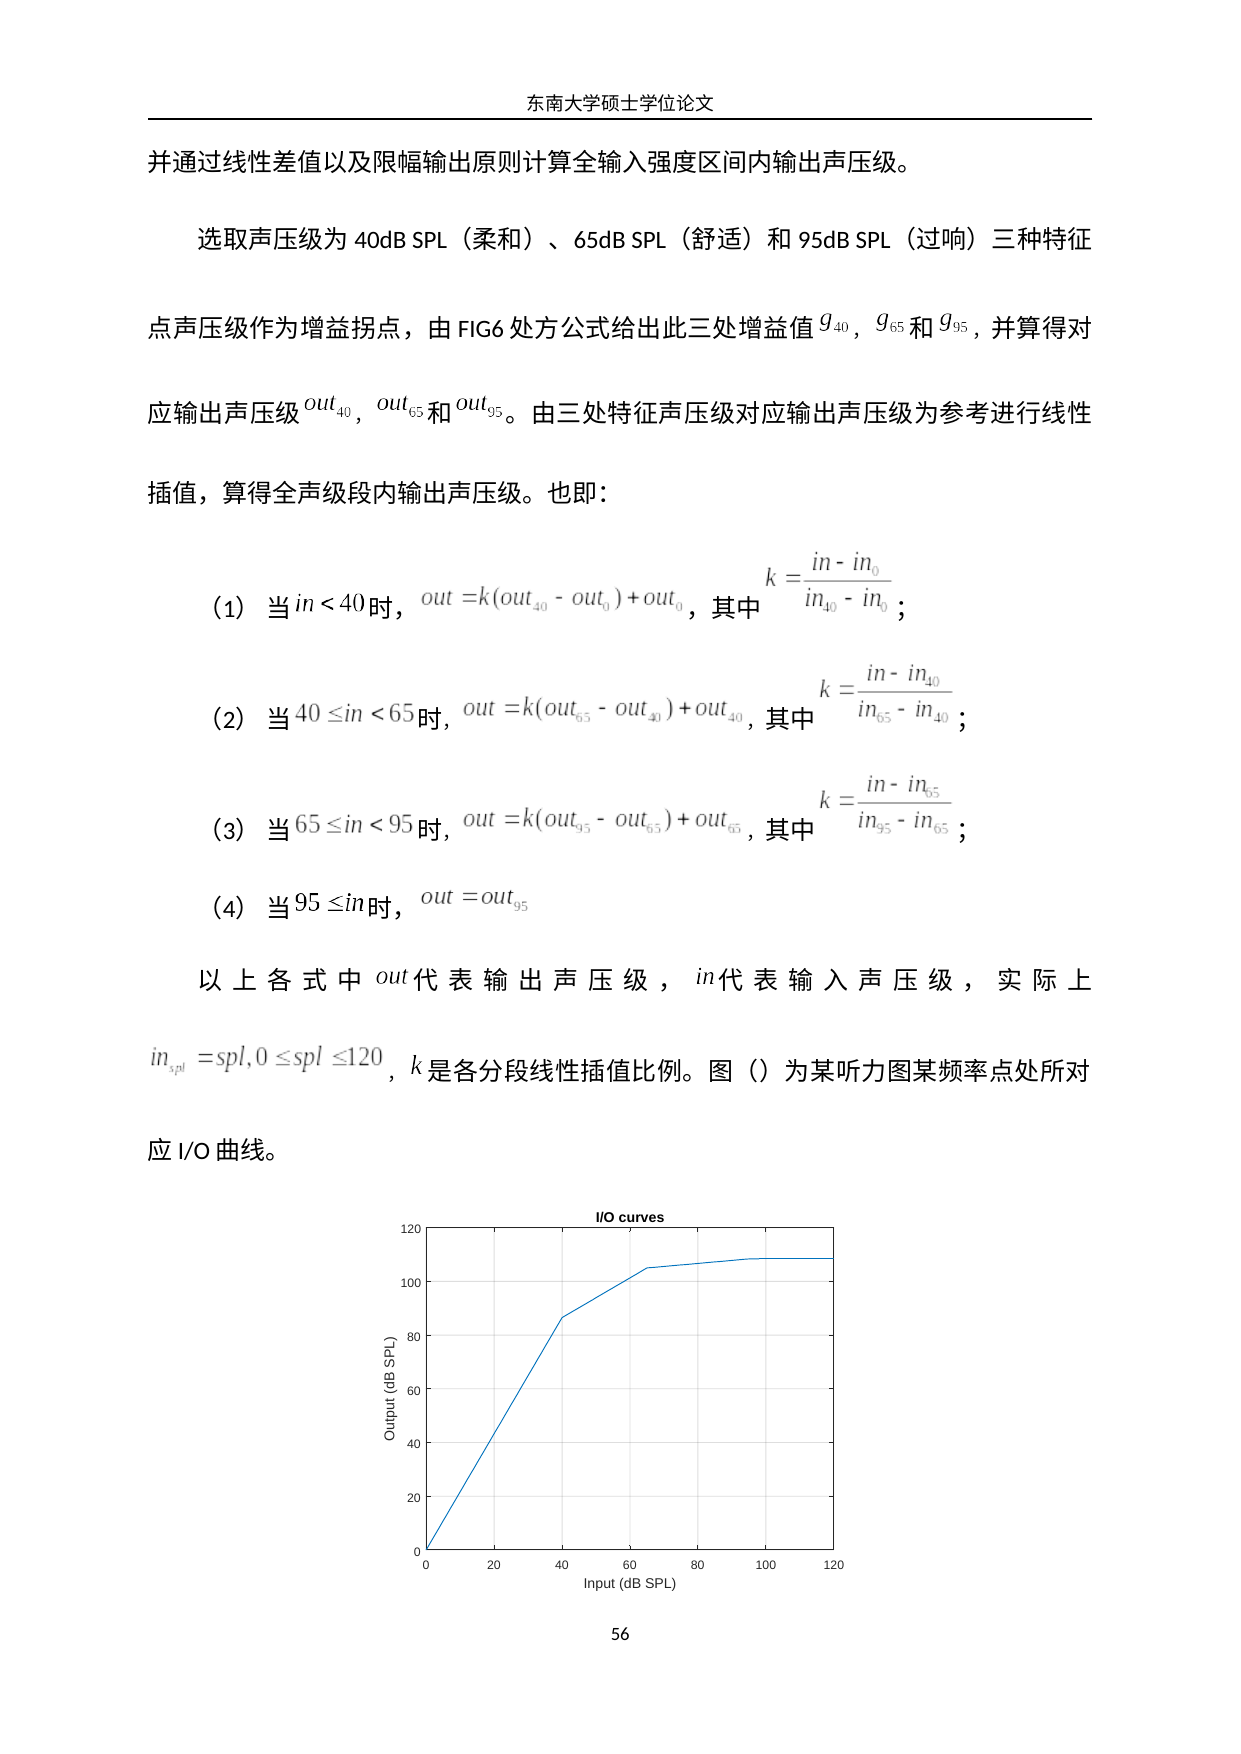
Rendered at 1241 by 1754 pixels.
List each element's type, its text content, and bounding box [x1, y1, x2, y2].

text 以上各式中代表输出声压级，代表输入声压级，实际上，是各分段线性插值比例。图（）为某听力图某频率点处所对应I/O曲线。 [148, 945, 1092, 1183]
list 当时， [148, 868, 1092, 936]
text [148, 126, 1092, 194]
text 选取声压级为40dB SPL（柔和）、65dB SPL（舒适）和95dB SPL（过响）三种特征点声压级作为增益拐点，由FIG6处方公式给出此三处增益值，和，并算得对应输出声压级，和。由三处特征声压级对应输出声压级为参考进行线性插值，算得全声级段内输出声压级。也即： [148, 203, 1092, 526]
list 当时，，其中； [148, 535, 1092, 637]
list 当时，，其中； [148, 646, 1092, 748]
list 当时，，其中； [148, 757, 1092, 859]
